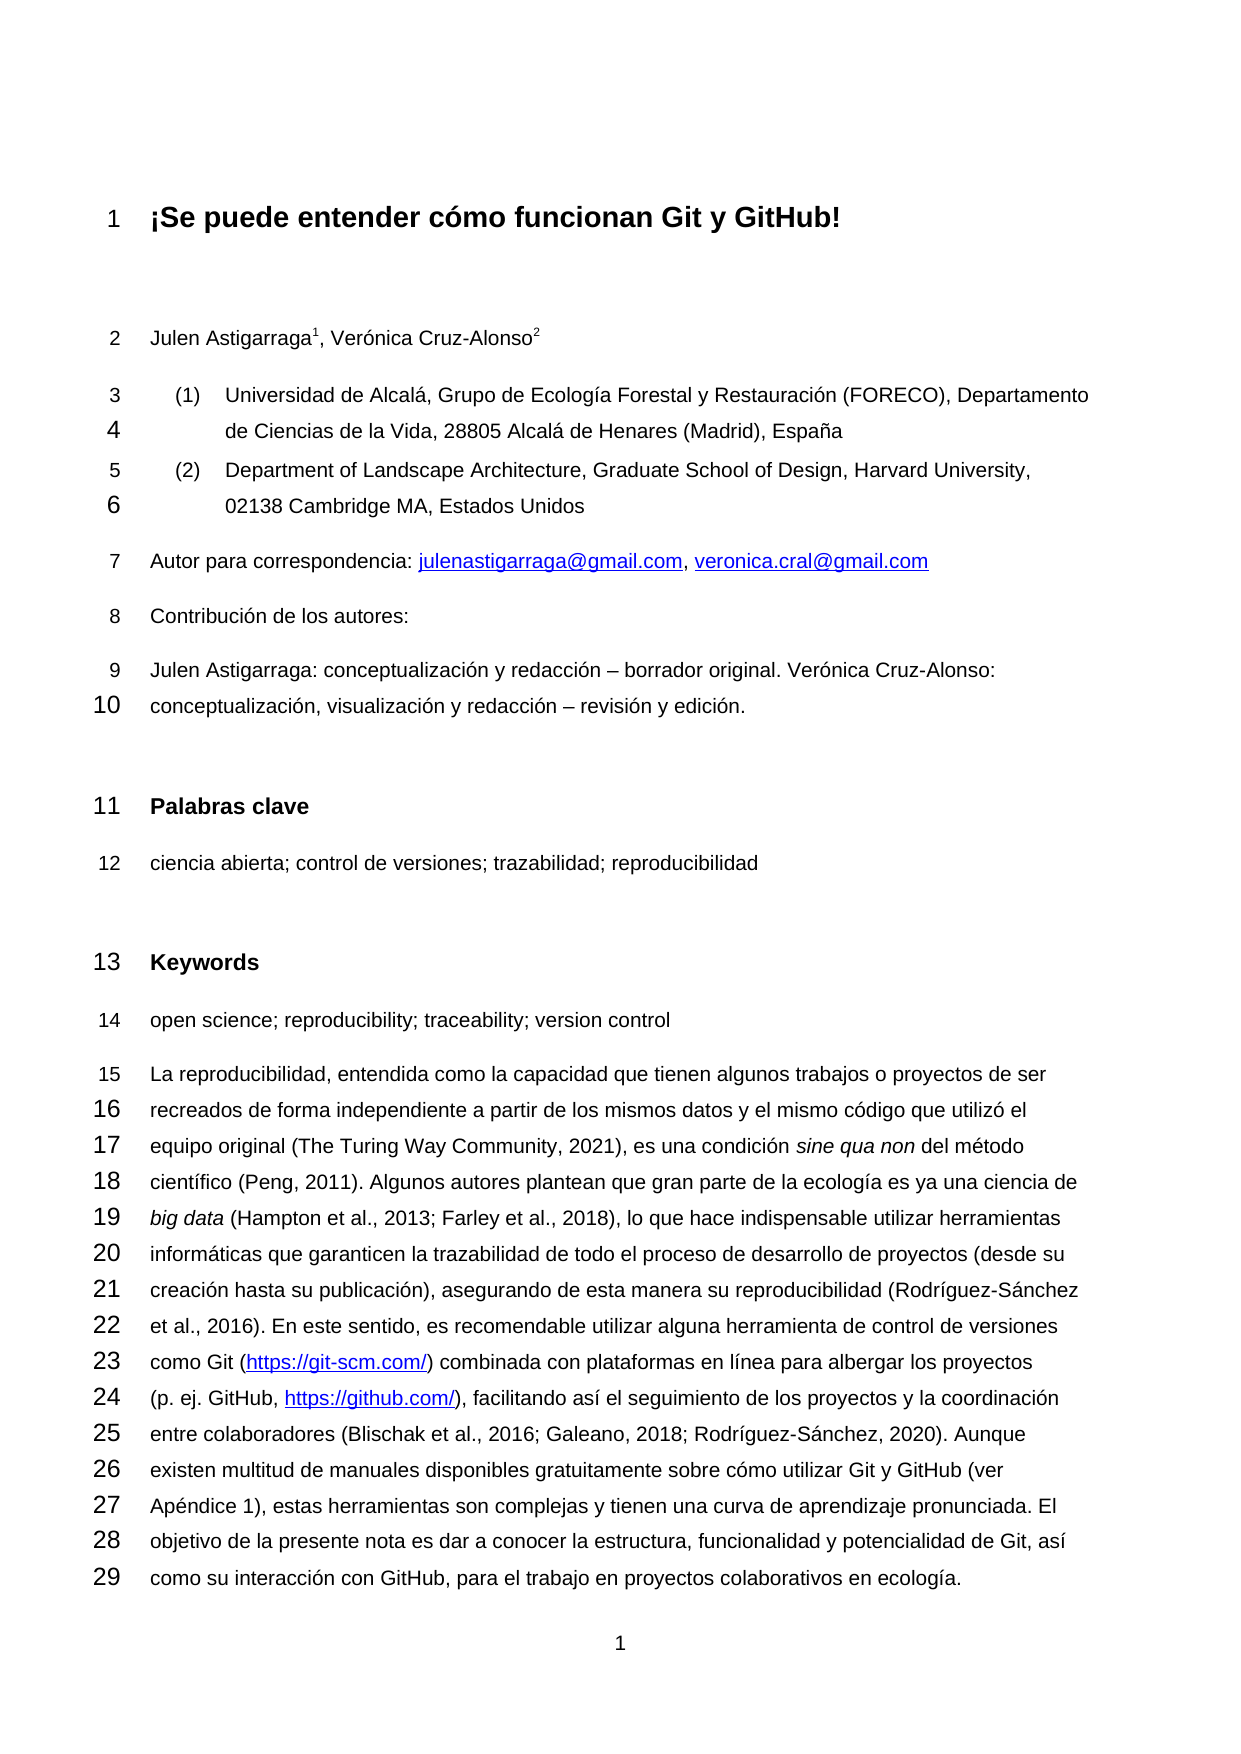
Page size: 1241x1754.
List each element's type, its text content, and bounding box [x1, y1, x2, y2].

text Contribución de los autores: [150, 603, 1090, 627]
list Universidad de Alcalá, Grupo de Ecología Forestal y Restauración (FORECO), Departamento de Ciencias de la Vida, 28805 Alcalá de Henares (Madrid), España [175, 383, 1090, 442]
text open science; reproducibility; traceability; version control [150, 1007, 1090, 1031]
list Department of Landscape Architecture, Graduate School of Design, Harvard University, 02138 Cambridge MA, Estados Unidos [175, 458, 1090, 518]
text Julen Astigarraga: conceptualización y redacción – borrador original. Verónica Cruz-Alonso: conceptualización, visualización y redacción – revisión y edición. [150, 658, 1090, 718]
text Autor para correspondencia: julenastigarraga@gmail.com, veronica.cral@gmail.com [150, 549, 1090, 573]
title ¡Se puede entender cómo funcionan Git y GitHub! [150, 200, 1090, 233]
text Julen Astigarraga1, Verónica Cruz-Alonso2 [150, 325, 1090, 349]
subtitle Keywords [150, 949, 1090, 976]
text La reproducibilidad, entendida como la capacidad que tienen algunos trabajos o proyectos de ser recreados de forma independiente a partir de los mismos datos y el mismo código que utilizó el equipo original (The Turing Way Community, 2021), es una condición sine qua non del método científico (Peng, 2011). Algunos autores plantean que gran parte de la ecología es ya una ciencia de big data (Hampton et al., 2013; Farley et al., 2018), lo que hace indispensable utilizar herramientas informáticas que garanticen la trazabilidad de todo el proceso de desarrollo de proyectos (desde su creación hasta su publicación), asegurando de esta manera su reproducibilidad (Rodríguez-Sánchez et al., 2016). En este sentido, es recomendable utilizar alguna herramienta de control de versiones como Git (https://git-scm.com/) combinada con plataformas en línea para albergar los proyectos (p. ej. GitHub, https://github.com/), facilitando así el seguimiento de los proyectos y la coordinación entre colaboradores (Blischak et al., 2016; Galeano, 2018; Rodríguez-Sánchez, 2020). Aunque existen multitud de manuales disponibles gratuitamente sobre cómo utilizar Git y GitHub (ver Apéndice 1), estas herramientas son complejas y tienen una curva de aprendizaje pronunciada. El objetivo de la presente nota es dar a conocer la estructura, funcionalidad y potencialidad de Git, así como su interacción con GitHub, para el trabajo en proyectos colaborativos en ecología. [150, 1062, 1090, 1589]
text ciencia abierta; control de versiones; trazabilidad; reproducibilidad [150, 851, 1090, 875]
subtitle Palabras clave [150, 793, 1090, 819]
